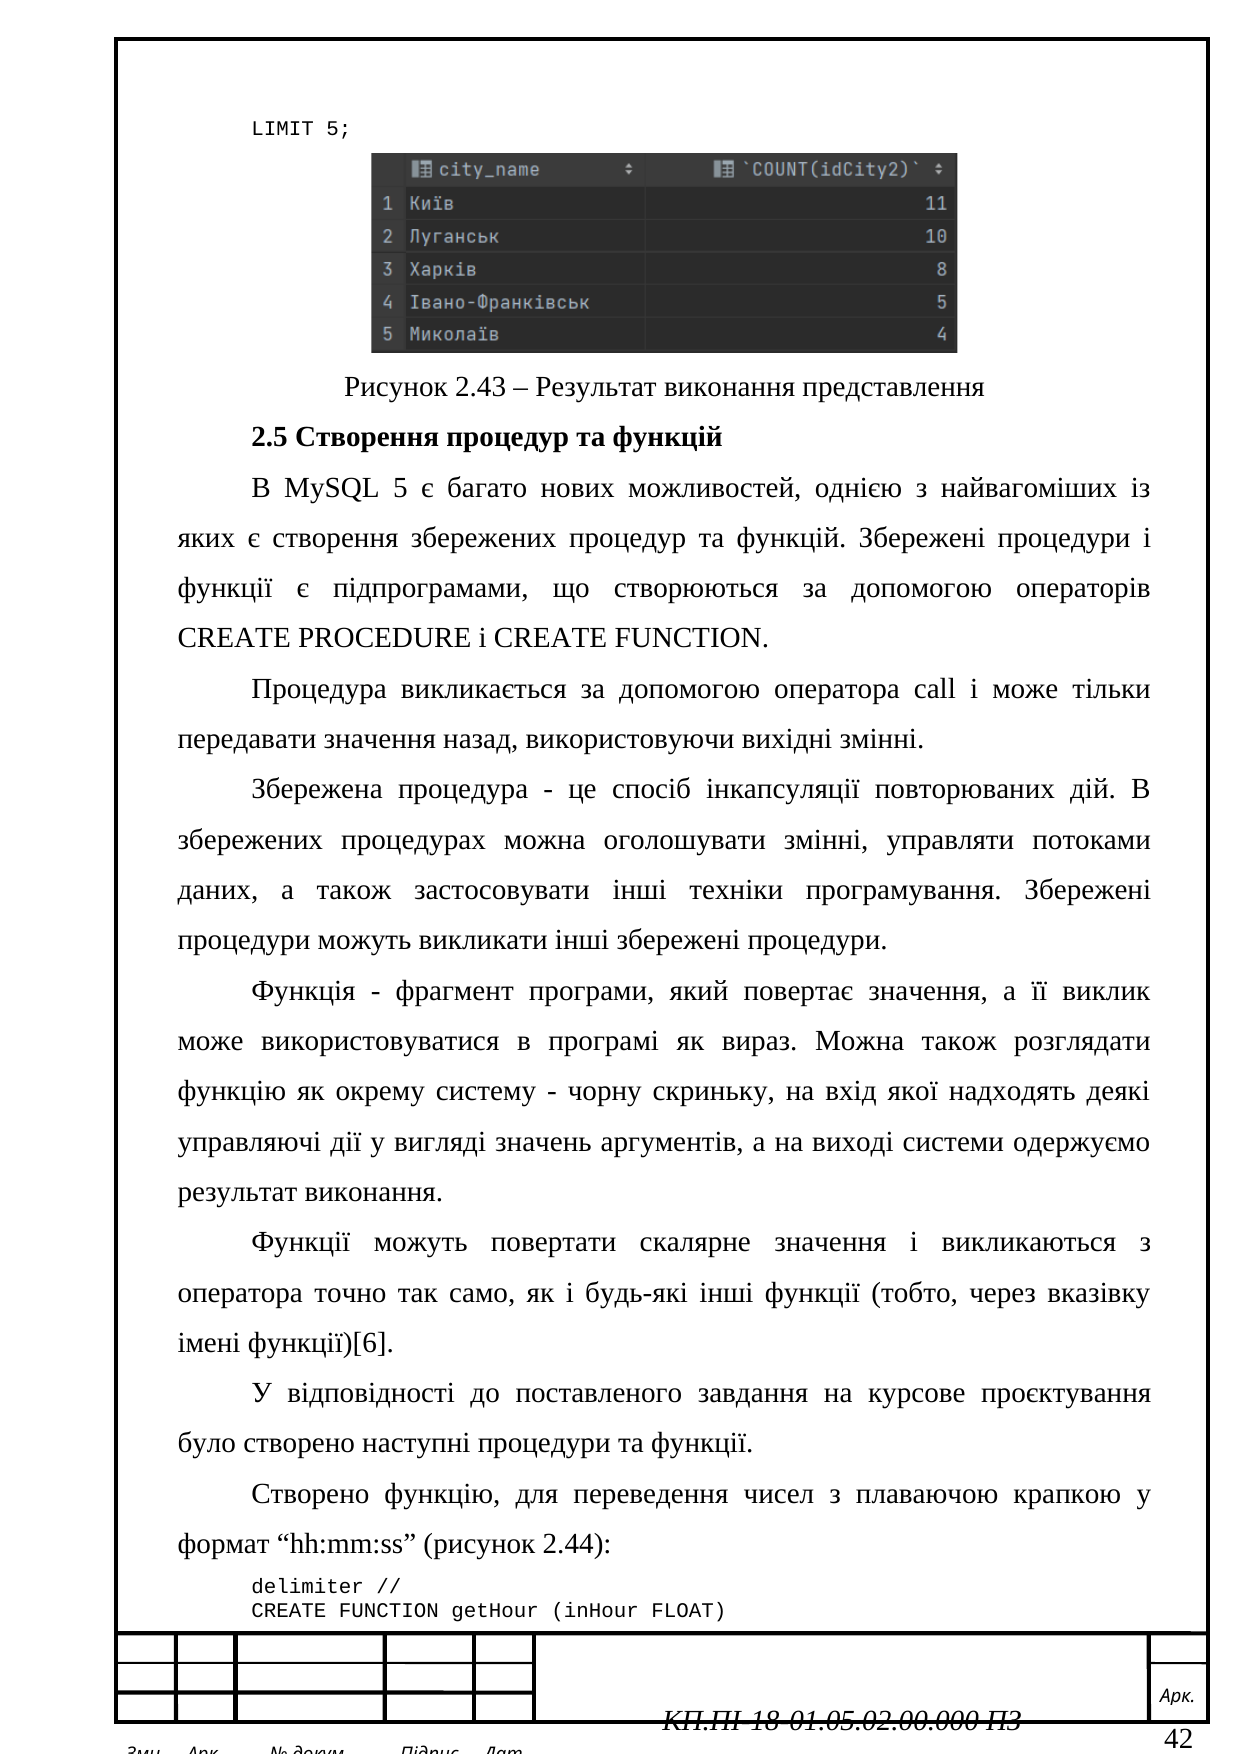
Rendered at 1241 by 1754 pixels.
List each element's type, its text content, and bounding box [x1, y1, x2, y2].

text Збережена процедура - це спосіб інкапсуляції повторюваних дій. В збережених процедурах можна оголошувати змінні, управляти потоками даних, а також застосовувати інші техніки програмування. Збережені процедури можуть викликати інші збережені процедури. [177, 772, 1152, 956]
text У відповідності до поставленого завдання на курсове проєктування було створено наступні процедури та функції. [177, 1375, 1152, 1459]
picture [371, 153, 958, 353]
text 2.5 Створення процедур та функцій [177, 419, 1152, 453]
text CREATE FUNCTION getHour (inHour FLOAT) [251, 1600, 1152, 1624]
text В MySQL 5 є багато нових можливостей, однією з найвагоміших із яких є створення збережених процедур та функцій. Збережені процедури і функції є підпрограмами, що створюються за допомогою операторів CREATE PROCEDURE і CREATE FUNCTION. [177, 470, 1152, 654]
text delimiter // [251, 1577, 1152, 1600]
text Функція - фрагмент програми, який повертає значення, а її виклик може використовуватися в програмі як вираз. Можна також розглядати функцію як окрему систему - чорну скриньку, на вхід якої надходять деякі управляючі дії у вигляді значень аргументів, а на виході системи одержуємо результат виконання. [177, 973, 1152, 1208]
text Рисунок 2.43 – Результат виконання представлення [177, 369, 1152, 403]
text LIMIT 5; [251, 118, 1152, 142]
text Функції можуть повертати скалярне значення і викликаються з оператора точно так само, як і будь-які інші функції (тобто, через вказівку імені функції)[6]. [177, 1224, 1152, 1358]
text Створено функцію, для переведення чисел з плаваючою крапкою у формат “hh:mm:ss” (рисунок 2.44): [177, 1476, 1152, 1560]
text Процедура викликається за допомогою оператора call і може тільки передавати значення назад, використовуючи вихідні змінні. [177, 671, 1152, 755]
